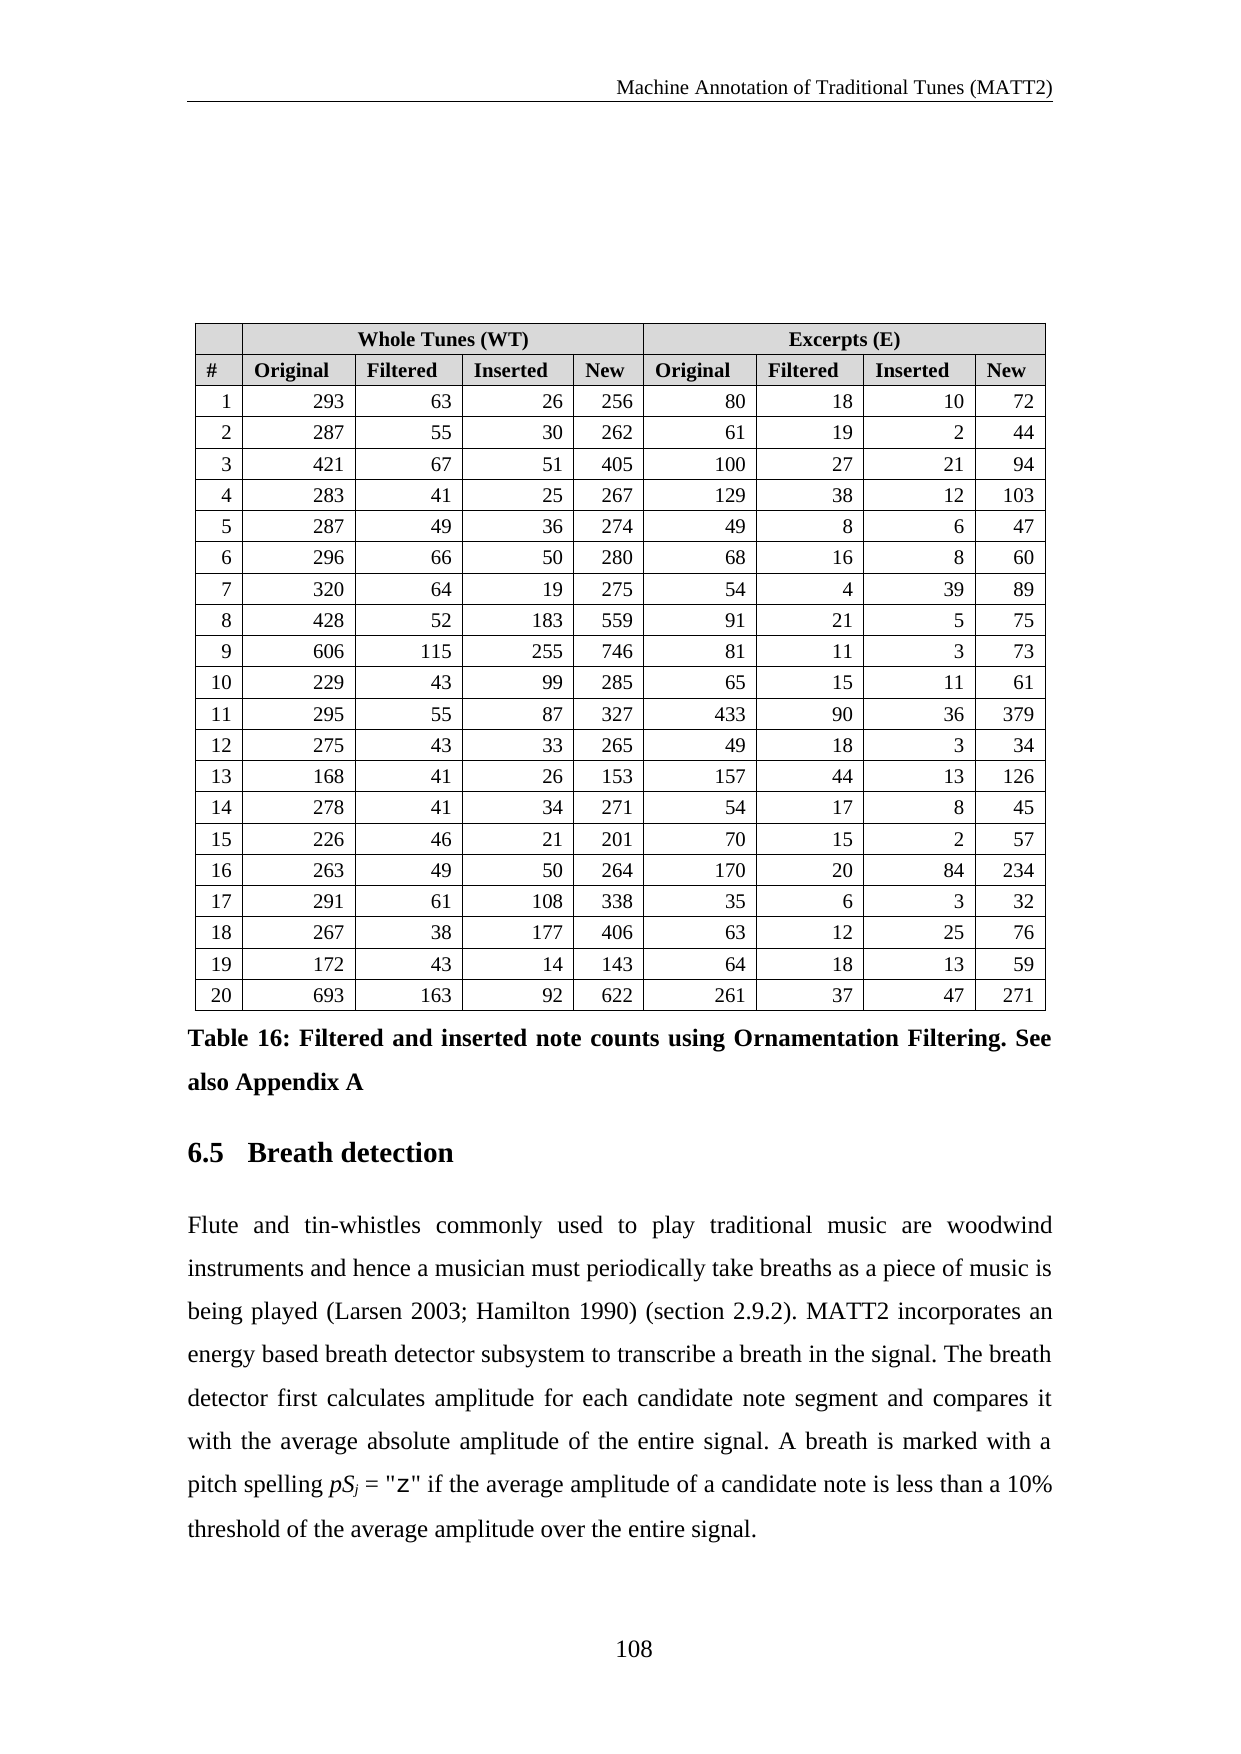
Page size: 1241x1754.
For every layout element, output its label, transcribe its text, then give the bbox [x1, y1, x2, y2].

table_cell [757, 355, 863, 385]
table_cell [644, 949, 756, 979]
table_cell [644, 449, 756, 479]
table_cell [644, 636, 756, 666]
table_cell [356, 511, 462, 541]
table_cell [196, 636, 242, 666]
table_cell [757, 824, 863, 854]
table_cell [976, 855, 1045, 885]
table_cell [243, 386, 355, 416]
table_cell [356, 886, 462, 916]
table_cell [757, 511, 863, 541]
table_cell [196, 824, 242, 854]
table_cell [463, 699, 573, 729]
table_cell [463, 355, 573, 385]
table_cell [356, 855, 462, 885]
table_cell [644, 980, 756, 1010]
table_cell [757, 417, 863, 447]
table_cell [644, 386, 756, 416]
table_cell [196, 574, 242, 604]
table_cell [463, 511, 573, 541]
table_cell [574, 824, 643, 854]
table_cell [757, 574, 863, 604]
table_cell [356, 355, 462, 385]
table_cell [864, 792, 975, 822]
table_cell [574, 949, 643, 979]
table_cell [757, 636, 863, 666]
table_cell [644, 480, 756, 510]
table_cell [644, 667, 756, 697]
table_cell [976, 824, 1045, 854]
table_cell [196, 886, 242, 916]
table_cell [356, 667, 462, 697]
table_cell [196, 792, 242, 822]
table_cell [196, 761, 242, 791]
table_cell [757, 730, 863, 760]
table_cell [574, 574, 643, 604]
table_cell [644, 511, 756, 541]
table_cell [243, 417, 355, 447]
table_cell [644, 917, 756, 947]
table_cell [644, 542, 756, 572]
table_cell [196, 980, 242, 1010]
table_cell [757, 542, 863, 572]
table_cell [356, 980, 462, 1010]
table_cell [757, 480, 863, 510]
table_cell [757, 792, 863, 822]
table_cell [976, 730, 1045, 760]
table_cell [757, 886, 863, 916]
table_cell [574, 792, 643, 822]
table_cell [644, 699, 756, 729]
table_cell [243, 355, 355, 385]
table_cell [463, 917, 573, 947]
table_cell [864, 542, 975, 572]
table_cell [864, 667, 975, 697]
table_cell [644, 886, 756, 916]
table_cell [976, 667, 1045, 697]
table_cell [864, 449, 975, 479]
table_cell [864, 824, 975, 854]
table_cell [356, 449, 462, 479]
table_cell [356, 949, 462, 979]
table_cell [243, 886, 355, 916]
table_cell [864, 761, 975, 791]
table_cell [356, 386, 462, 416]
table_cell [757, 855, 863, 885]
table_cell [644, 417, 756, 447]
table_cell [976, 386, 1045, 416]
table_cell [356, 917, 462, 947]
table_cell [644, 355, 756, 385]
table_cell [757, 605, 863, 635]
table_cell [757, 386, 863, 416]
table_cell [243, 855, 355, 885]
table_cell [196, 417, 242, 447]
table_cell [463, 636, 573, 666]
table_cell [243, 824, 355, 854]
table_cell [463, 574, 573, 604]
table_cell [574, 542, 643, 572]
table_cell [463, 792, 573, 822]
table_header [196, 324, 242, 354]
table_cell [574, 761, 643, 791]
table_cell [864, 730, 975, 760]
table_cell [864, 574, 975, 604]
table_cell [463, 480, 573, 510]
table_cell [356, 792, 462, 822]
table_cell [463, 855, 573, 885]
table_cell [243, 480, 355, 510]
subtitle Breath detection [187, 1135, 1053, 1168]
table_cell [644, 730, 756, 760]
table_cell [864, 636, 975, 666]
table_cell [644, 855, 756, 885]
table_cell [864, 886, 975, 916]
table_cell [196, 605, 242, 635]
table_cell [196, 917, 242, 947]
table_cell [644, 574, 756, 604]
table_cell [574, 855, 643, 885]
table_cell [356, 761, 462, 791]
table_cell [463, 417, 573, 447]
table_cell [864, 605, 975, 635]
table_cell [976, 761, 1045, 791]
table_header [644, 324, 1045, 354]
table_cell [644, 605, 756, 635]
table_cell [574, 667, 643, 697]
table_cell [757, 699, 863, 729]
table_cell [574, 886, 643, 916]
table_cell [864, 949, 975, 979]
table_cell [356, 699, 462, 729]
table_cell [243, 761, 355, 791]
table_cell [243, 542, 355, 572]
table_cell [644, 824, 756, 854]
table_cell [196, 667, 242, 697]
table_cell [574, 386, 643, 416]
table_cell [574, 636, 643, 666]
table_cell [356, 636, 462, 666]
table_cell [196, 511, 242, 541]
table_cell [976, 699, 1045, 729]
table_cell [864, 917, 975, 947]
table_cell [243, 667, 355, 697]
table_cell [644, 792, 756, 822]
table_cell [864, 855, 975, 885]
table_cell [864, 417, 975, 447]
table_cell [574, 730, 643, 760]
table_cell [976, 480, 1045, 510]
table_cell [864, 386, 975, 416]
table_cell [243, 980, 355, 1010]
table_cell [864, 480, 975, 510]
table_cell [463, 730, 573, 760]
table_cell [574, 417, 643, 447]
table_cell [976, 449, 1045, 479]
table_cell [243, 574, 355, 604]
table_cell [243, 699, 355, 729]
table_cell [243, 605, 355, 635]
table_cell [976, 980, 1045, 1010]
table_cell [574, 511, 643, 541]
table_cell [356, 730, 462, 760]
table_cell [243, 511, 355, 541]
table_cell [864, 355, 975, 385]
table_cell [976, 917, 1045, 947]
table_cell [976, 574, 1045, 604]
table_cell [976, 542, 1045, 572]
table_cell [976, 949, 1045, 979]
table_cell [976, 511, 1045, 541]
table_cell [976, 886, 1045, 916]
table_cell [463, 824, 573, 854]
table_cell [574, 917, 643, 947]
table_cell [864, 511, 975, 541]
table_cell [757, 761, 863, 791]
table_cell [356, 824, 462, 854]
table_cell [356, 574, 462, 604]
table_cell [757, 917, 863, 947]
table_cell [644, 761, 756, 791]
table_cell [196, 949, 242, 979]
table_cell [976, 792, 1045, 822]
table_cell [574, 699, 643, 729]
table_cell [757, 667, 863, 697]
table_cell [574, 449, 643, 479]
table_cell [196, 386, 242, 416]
text Flute and tin-whistles commonly used to play traditional music are woodwind instruments and hence a musician must periodically take breaths as a piece of music is being played (Larsen 2003; Hamilton 1990) (section 2.9.2). MATT2 incorporates an energy based breath detector subsystem to transcribe a breath in the signal. The breath detector first calculates amplitude for each candidate note segment and compares it with the average absolute amplitude of the entire signal. A breath is marked with a pitch spelling pSj = "z" if the average amplitude of a candidate note is less than a 10% threshold of the average amplitude over the entire signal. [187, 1210, 1053, 1543]
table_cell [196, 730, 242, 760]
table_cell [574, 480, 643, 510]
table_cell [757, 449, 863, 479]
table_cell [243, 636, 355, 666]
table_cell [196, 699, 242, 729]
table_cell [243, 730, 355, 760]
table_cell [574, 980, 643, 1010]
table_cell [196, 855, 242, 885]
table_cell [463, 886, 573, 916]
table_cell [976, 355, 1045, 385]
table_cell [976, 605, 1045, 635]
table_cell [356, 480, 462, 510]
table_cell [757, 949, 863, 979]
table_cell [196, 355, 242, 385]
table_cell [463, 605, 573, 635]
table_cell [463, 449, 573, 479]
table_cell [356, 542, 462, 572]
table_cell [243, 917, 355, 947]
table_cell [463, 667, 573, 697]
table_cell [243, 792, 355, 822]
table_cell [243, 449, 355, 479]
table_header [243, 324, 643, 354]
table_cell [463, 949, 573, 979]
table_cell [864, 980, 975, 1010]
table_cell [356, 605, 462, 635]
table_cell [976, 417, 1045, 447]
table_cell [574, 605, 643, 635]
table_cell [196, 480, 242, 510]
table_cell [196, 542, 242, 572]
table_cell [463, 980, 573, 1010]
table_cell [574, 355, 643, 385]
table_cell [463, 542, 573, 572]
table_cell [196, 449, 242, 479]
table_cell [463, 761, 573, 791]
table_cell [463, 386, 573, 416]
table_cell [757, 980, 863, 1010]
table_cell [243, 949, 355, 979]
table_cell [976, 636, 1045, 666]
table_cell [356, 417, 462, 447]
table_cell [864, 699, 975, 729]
